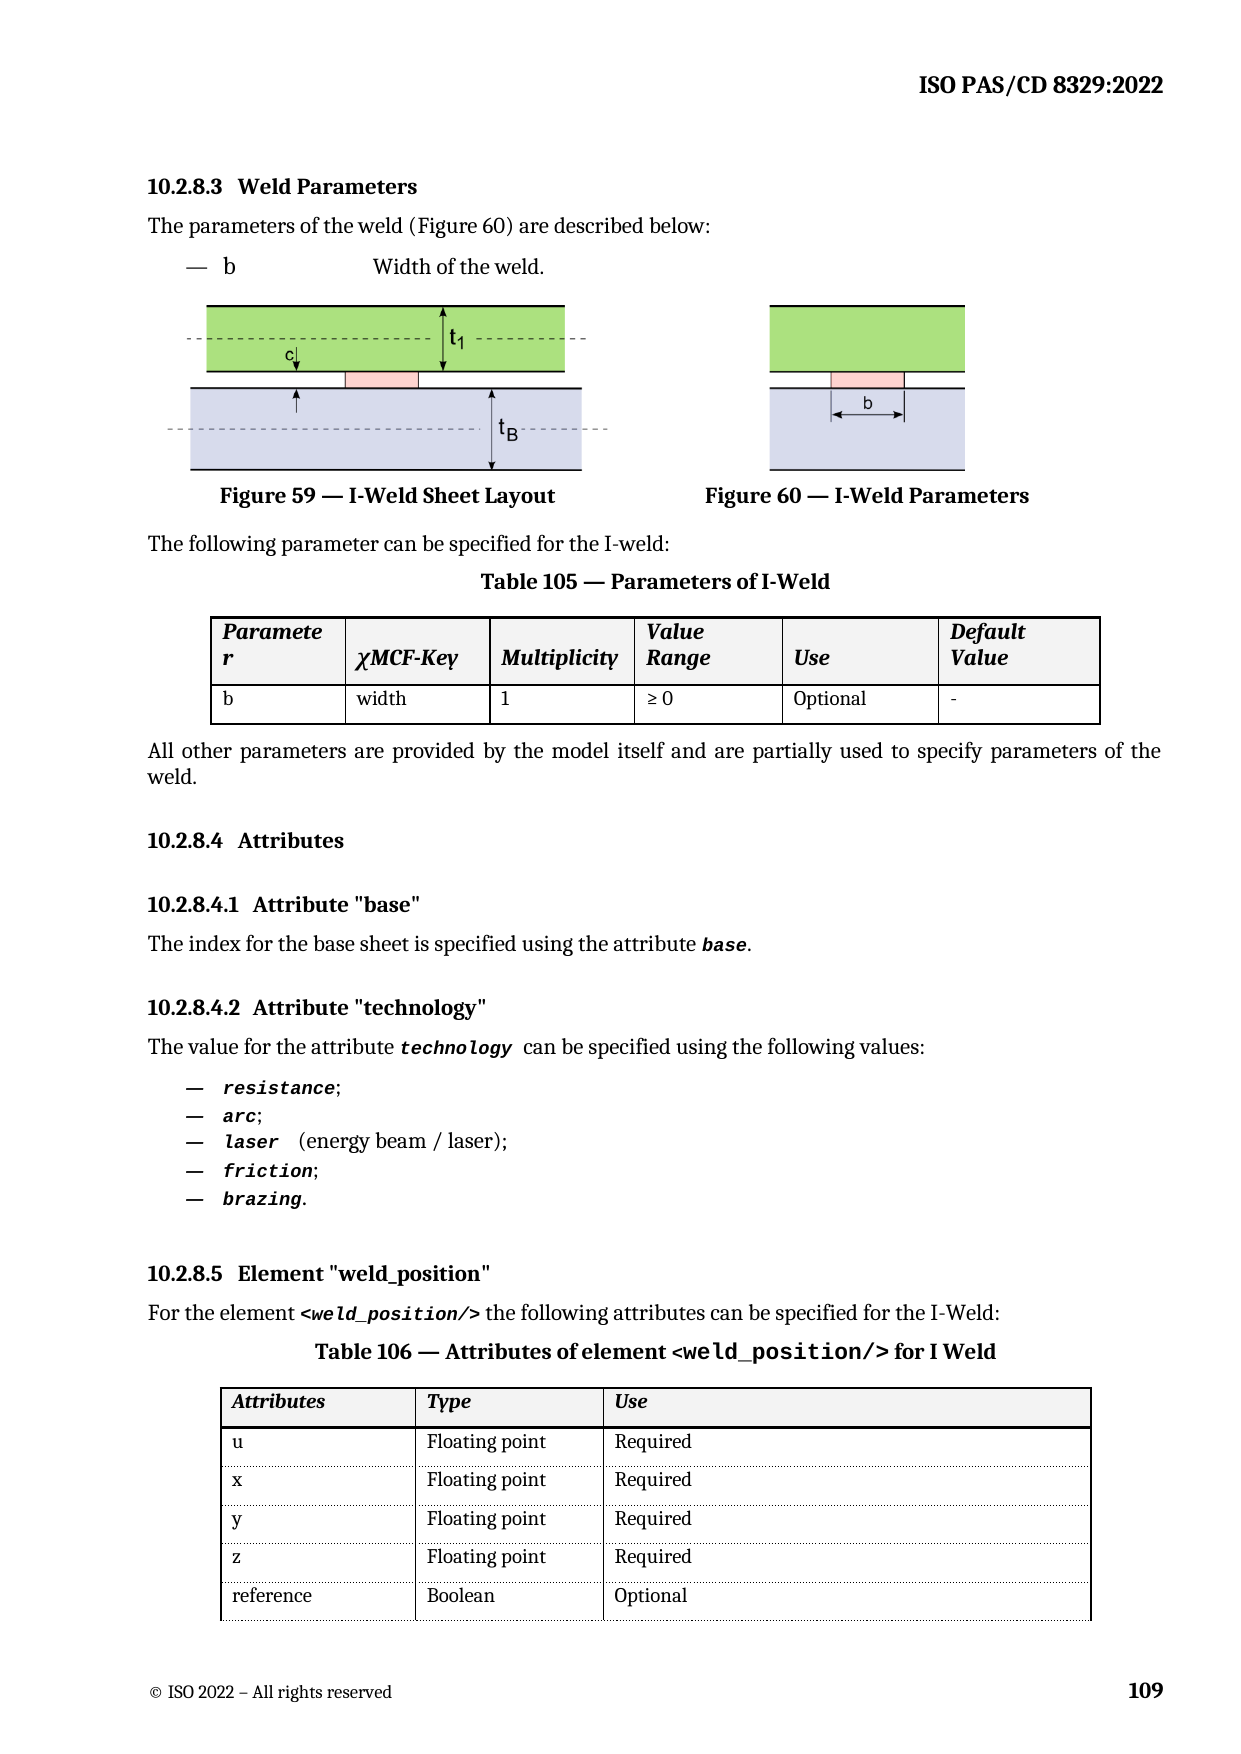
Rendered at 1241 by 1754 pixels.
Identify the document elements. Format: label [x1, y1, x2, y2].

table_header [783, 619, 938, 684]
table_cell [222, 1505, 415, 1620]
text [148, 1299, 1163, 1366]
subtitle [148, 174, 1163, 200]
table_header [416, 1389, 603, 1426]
picture [769, 305, 965, 471]
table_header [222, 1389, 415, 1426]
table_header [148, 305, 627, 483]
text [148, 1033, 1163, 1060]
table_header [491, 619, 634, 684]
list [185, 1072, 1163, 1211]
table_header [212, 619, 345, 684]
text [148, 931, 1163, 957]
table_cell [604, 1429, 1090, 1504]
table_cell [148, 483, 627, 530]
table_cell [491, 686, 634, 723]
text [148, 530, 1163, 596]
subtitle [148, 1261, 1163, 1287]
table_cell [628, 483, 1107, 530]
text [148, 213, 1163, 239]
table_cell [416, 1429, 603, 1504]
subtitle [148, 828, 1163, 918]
picture [167, 305, 608, 471]
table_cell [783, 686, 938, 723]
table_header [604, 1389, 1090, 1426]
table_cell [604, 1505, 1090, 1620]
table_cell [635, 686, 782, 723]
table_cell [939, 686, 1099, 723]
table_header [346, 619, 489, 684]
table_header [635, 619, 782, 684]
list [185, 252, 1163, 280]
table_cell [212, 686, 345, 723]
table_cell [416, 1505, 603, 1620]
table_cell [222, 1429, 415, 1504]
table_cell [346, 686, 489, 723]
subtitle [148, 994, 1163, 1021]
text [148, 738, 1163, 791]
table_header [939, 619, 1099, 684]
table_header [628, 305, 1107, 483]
